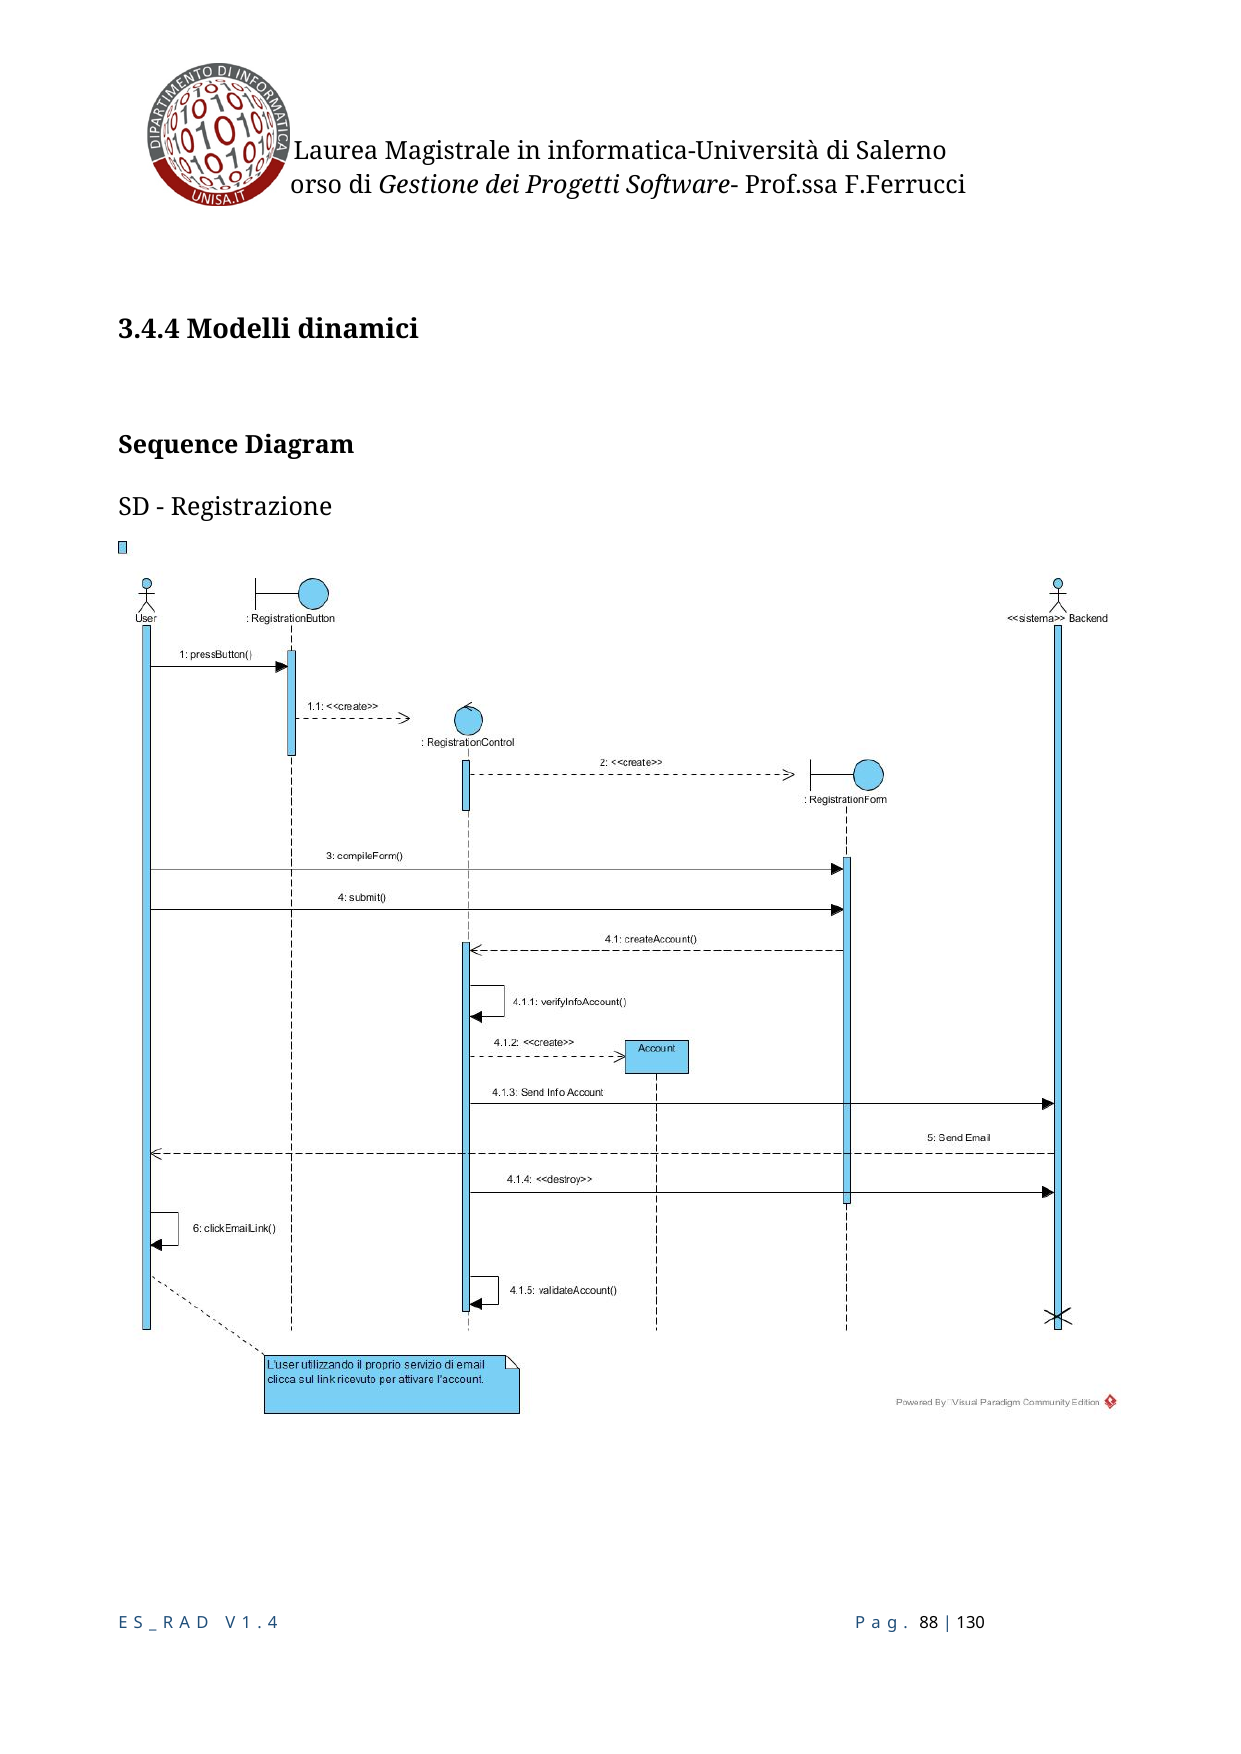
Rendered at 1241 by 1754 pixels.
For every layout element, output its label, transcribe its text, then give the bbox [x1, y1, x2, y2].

picture [147, 63, 290, 206]
picture [118, 541, 1121, 1417]
text Sequence Diagram [118, 427, 1122, 461]
text 3.4.4 Modelli dinamici [118, 309, 1122, 346]
text SD - Registrazione [118, 488, 1122, 522]
